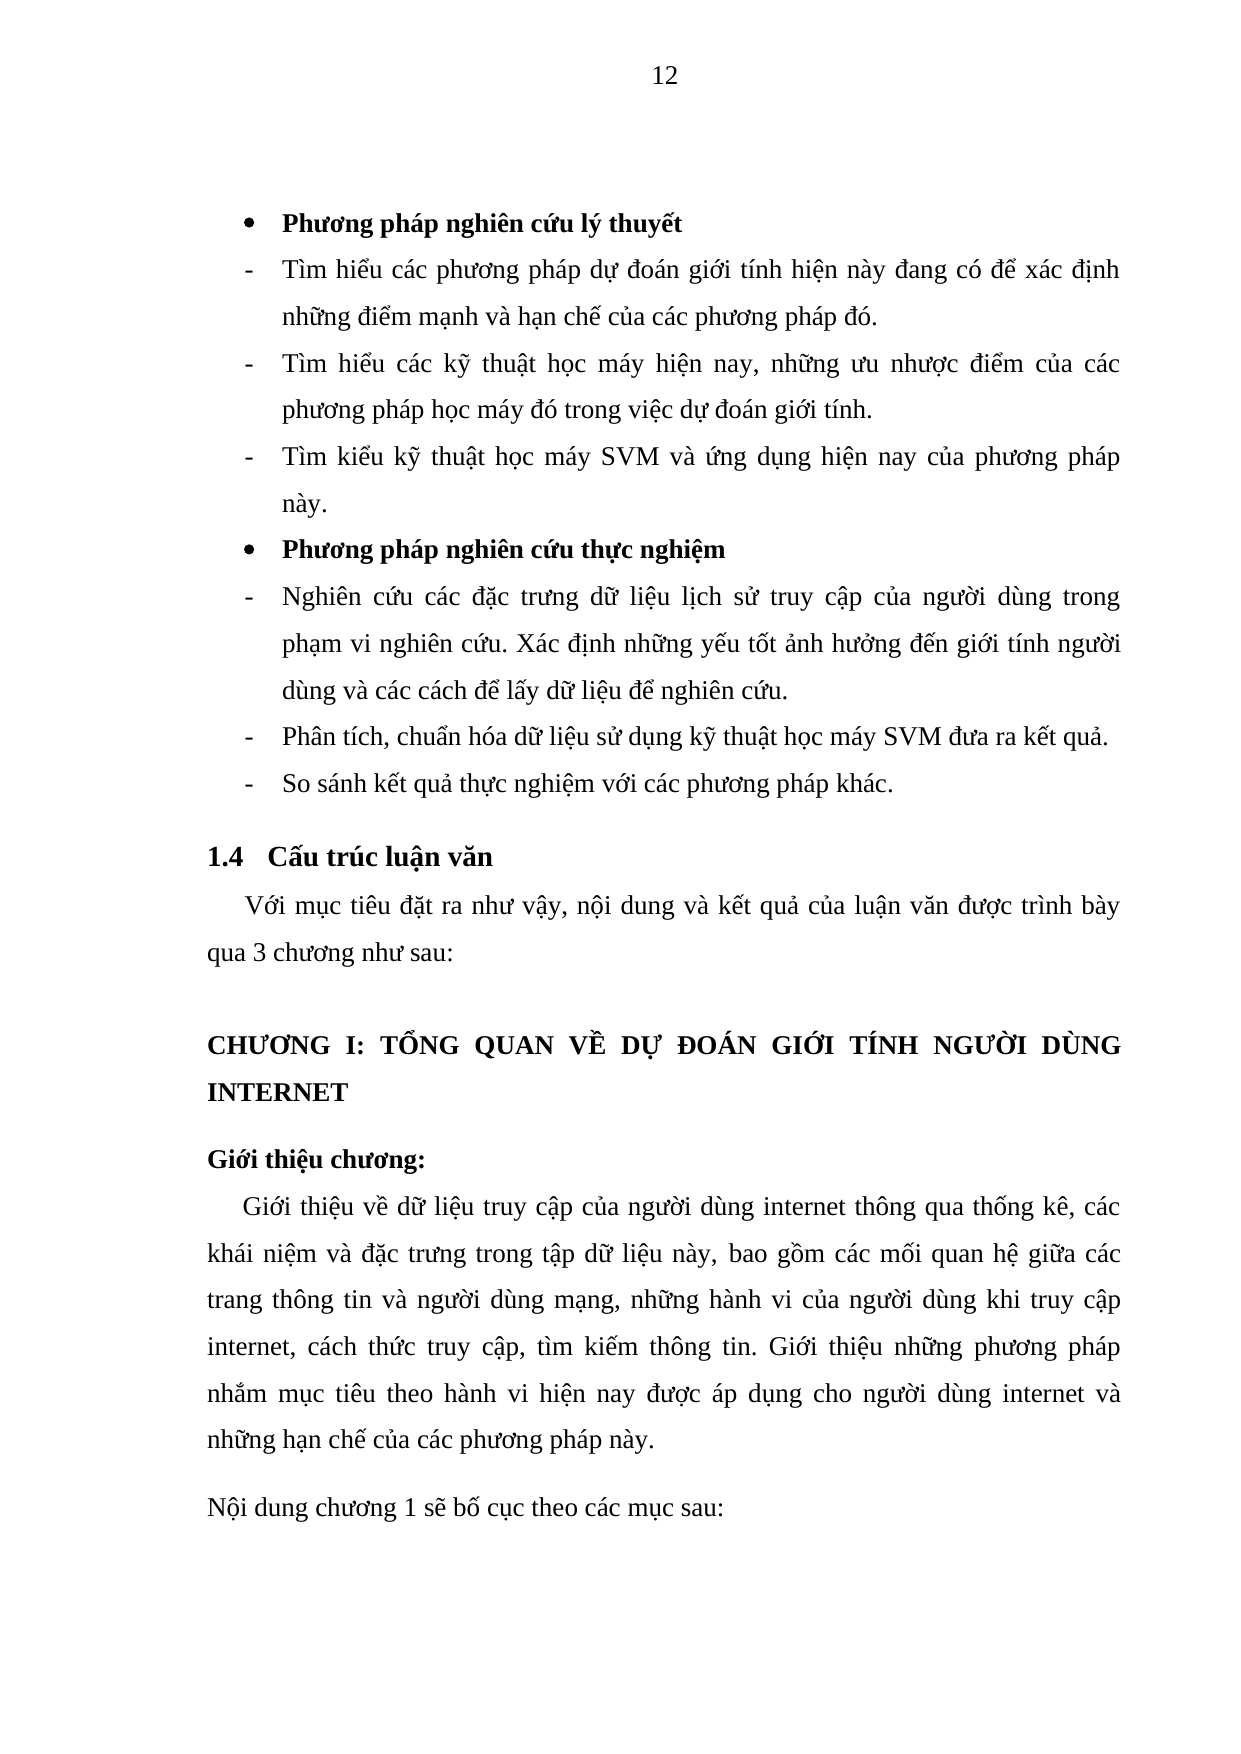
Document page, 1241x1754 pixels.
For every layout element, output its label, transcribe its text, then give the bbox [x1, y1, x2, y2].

list Tìm hiểu các kỹ thuật học máy hiện nay, những ưu nhược điểm của các phương pháp học máy đó trong việc dự đoán giới tính. [244, 347, 1122, 425]
list Tìm kiểu kỹ thuật học máy SVM và ứng dụng hiện nay của phương pháp này. [244, 440, 1122, 518]
list Nghiên cứu các đặc trưng dữ liệu lịch sử truy cập của người dùng trong phạm vi nghiên cứu. Xác định những yếu tốt ảnh hưởng đến giới tính người dùng và các cách để lấy dữ liệu để nghiên cứu. [244, 581, 1122, 705]
text CHƯƠNG I: TỔNG QUAN VỀ DỰ ĐOÁN GIỚI TÍNH NGƯỜI DÙNG INTERNET [207, 1029, 1122, 1107]
list Phân tích, chuẩn hóa dữ liệu sử dụng kỹ thuật học máy SVM đưa ra kết quả. [244, 721, 1122, 752]
text Nội dung chương 1 sẽ bố cục theo các mục sau: [207, 1491, 1122, 1522]
text Giới thiệu chương: [207, 1143, 1122, 1174]
list Tìm hiểu các phương pháp dự đoán giới tính hiện này đang có để xác định những điểm mạnh và hạn chế của các phương pháp đó. [244, 254, 1122, 331]
list Phương pháp nghiên cứu thực nghiệm [244, 534, 1122, 565]
text Giới thiệu về dữ liệu truy cập của người dùng internet thông qua thống kê, các khái niệm và đặc trưng trong tập dữ liệu này, bao gồm các mối quan hệ giữa các trang thông tin và người dùng mạng, những hành vi của người dùng khi truy cập internet, cách thức truy cập, tìm kiếm thông tin. Giới thiệu những phương pháp nhắm mục tiêu theo hành vi hiện nay được áp dụng cho người dùng internet và những hạn chế của các phương pháp này. [207, 1190, 1122, 1454]
subtitle Cấu trúc luận văn [207, 839, 1122, 872]
list Phương pháp nghiên cứu lý thuyết [244, 207, 1122, 238]
list So sánh kết quả thực nghiệm với các phương pháp khác. [244, 767, 1122, 798]
text Với mục tiêu đặt ra như vậy, nội dung và kết quả của luận văn được trình bày qua 3 chương như sau: [207, 889, 1122, 967]
